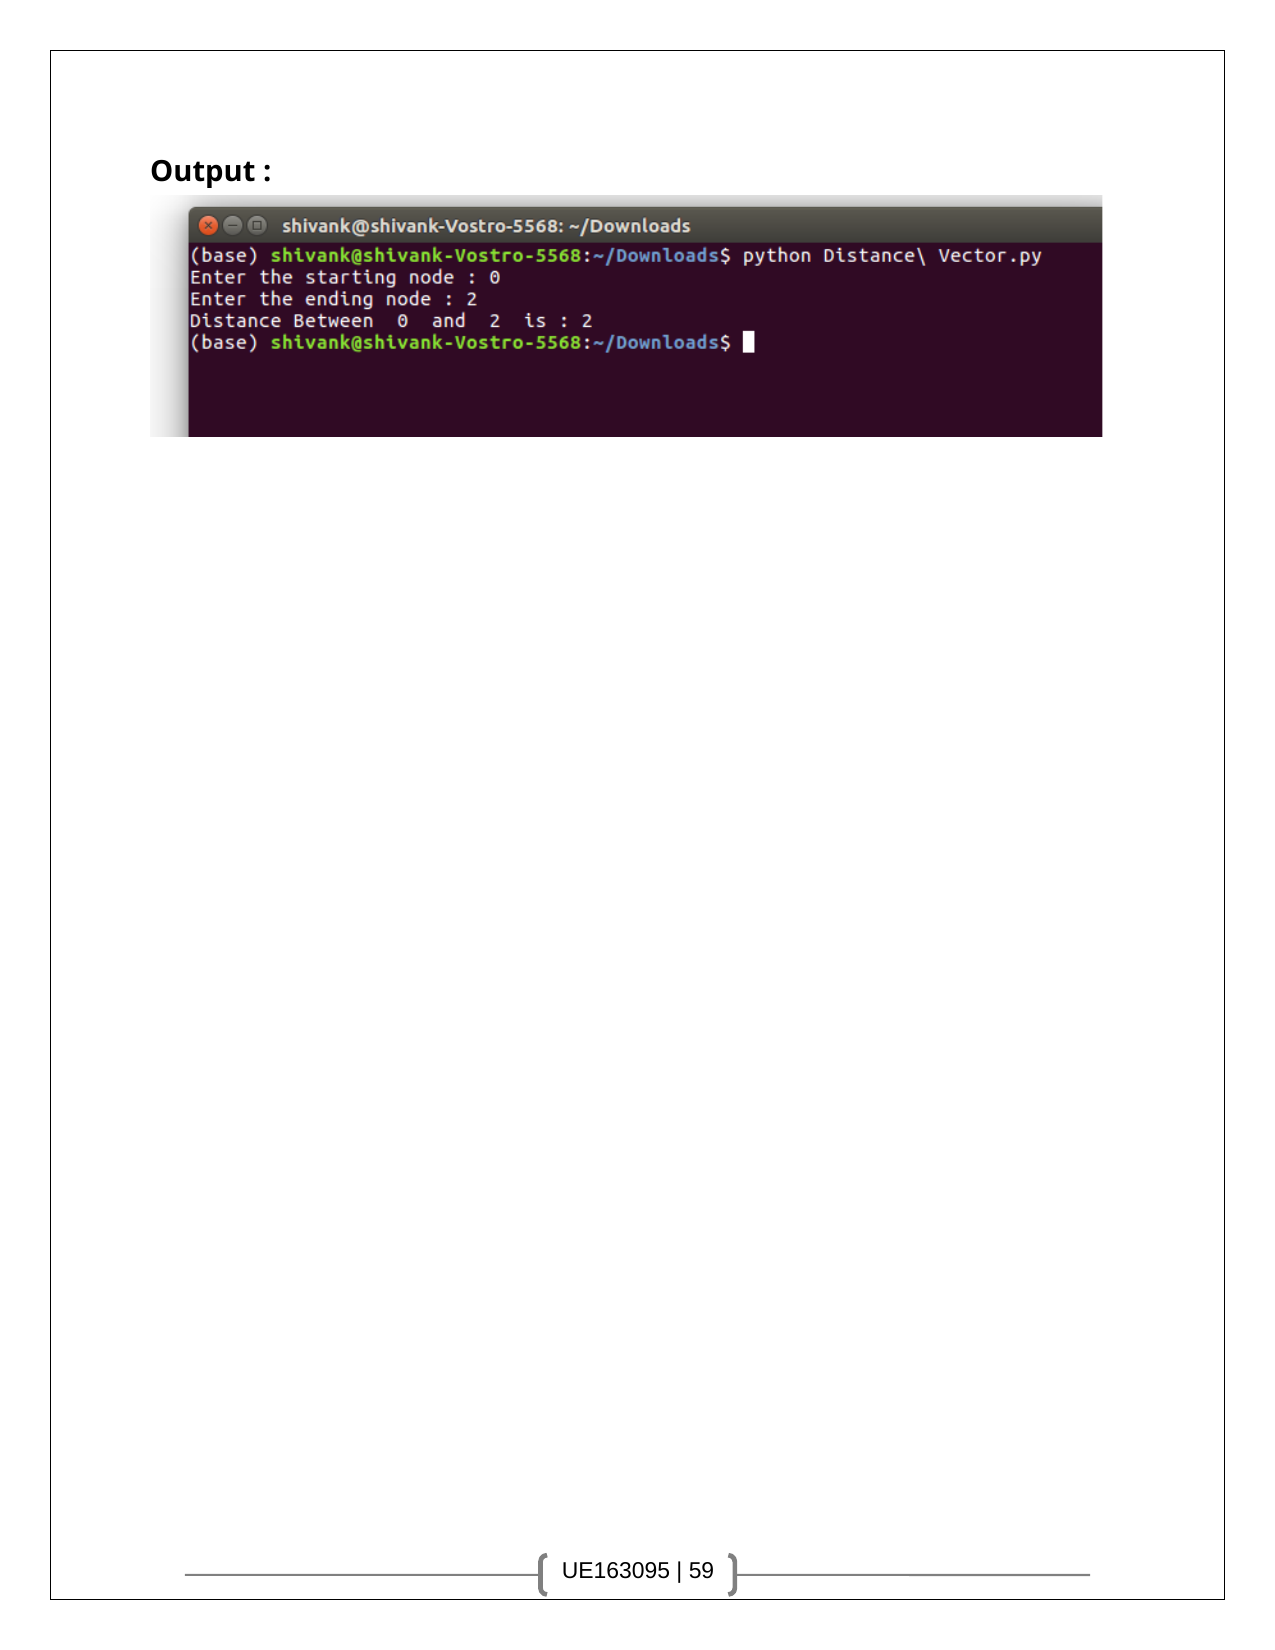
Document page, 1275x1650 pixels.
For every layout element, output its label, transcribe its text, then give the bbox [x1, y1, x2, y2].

text Output : [150, 150, 1125, 190]
picture [150, 195, 1103, 437]
